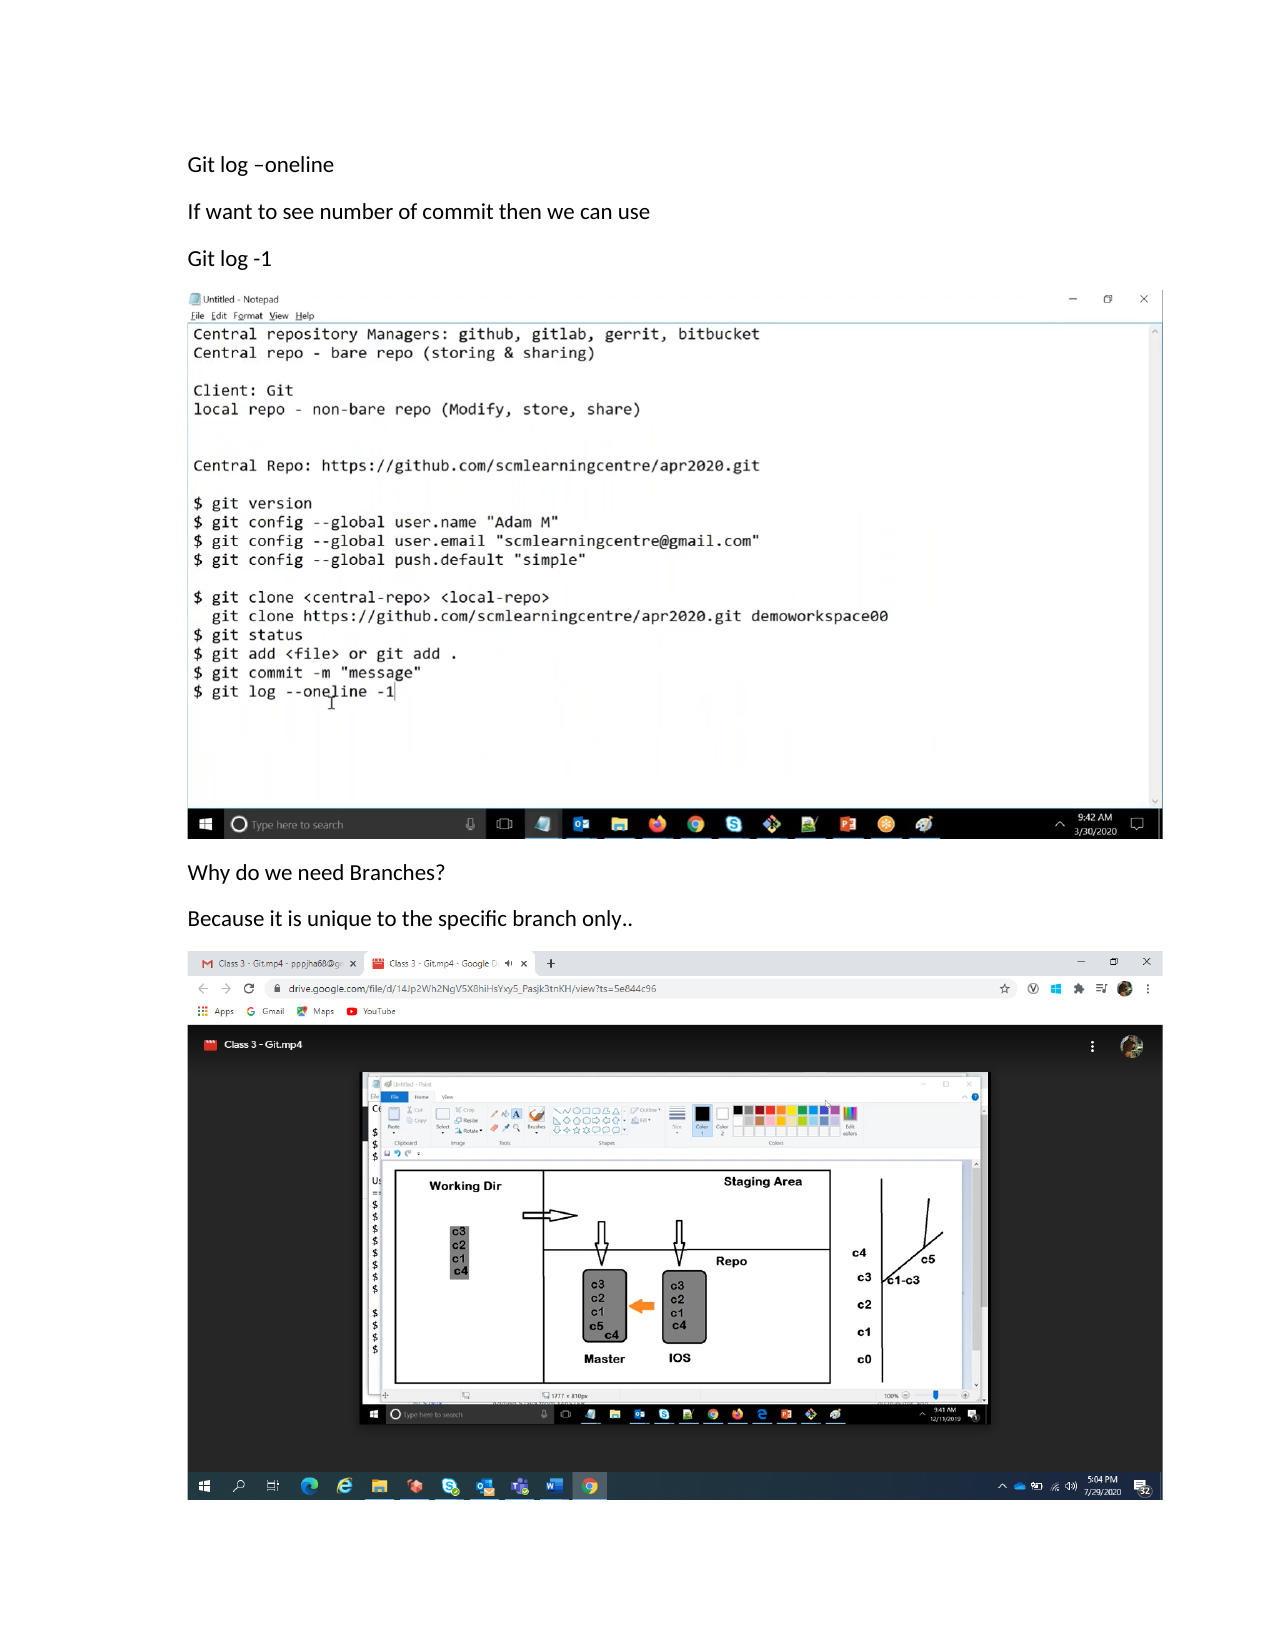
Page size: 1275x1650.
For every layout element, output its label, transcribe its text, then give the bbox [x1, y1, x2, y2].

text Git log -1 [187, 244, 1125, 272]
picture [187, 290, 1163, 839]
text Because it is unique to the specific branch only.. [187, 904, 1125, 932]
text Why do we need Branches? [187, 858, 1125, 886]
picture [187, 951, 1163, 1500]
text If want to see number of commit then we can use [187, 197, 1125, 225]
text Git log –oneline [187, 150, 1125, 178]
